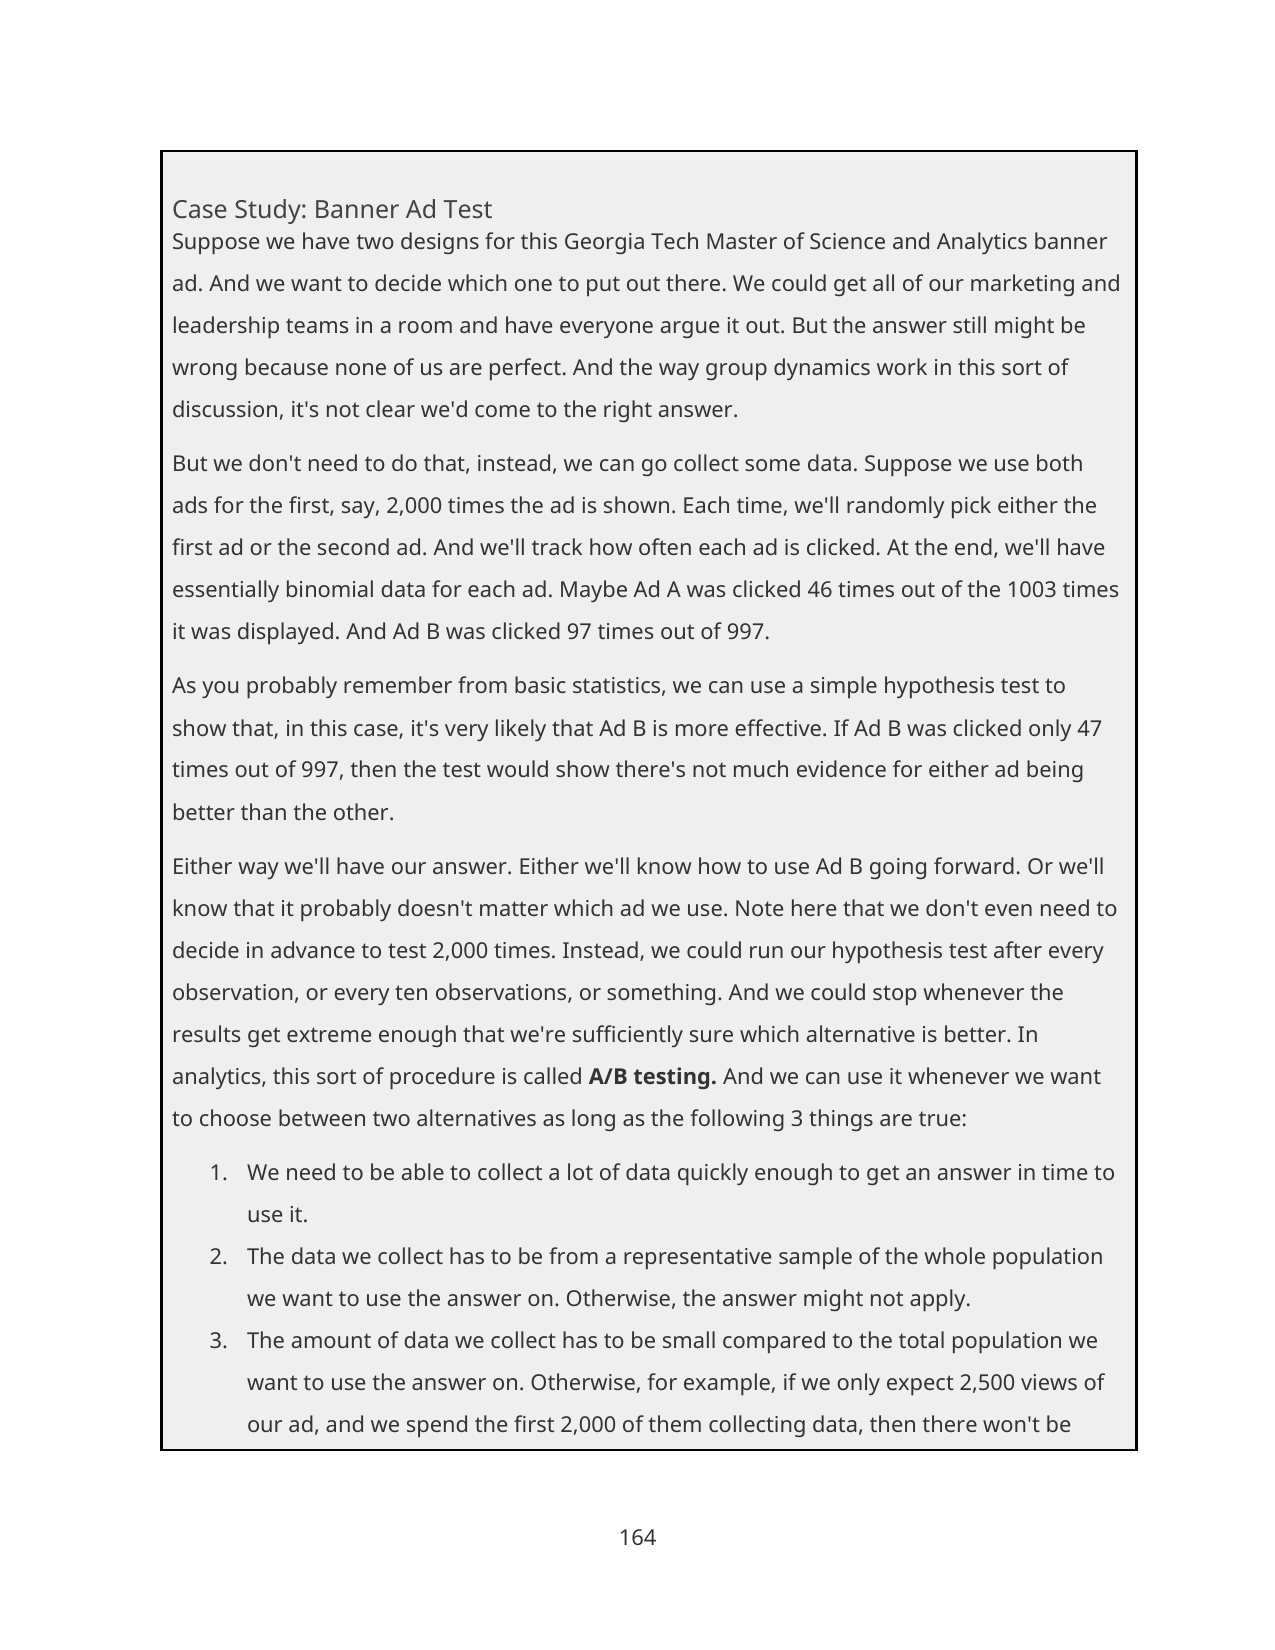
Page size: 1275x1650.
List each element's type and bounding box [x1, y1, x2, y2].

table_header [163, 152, 1135, 1449]
